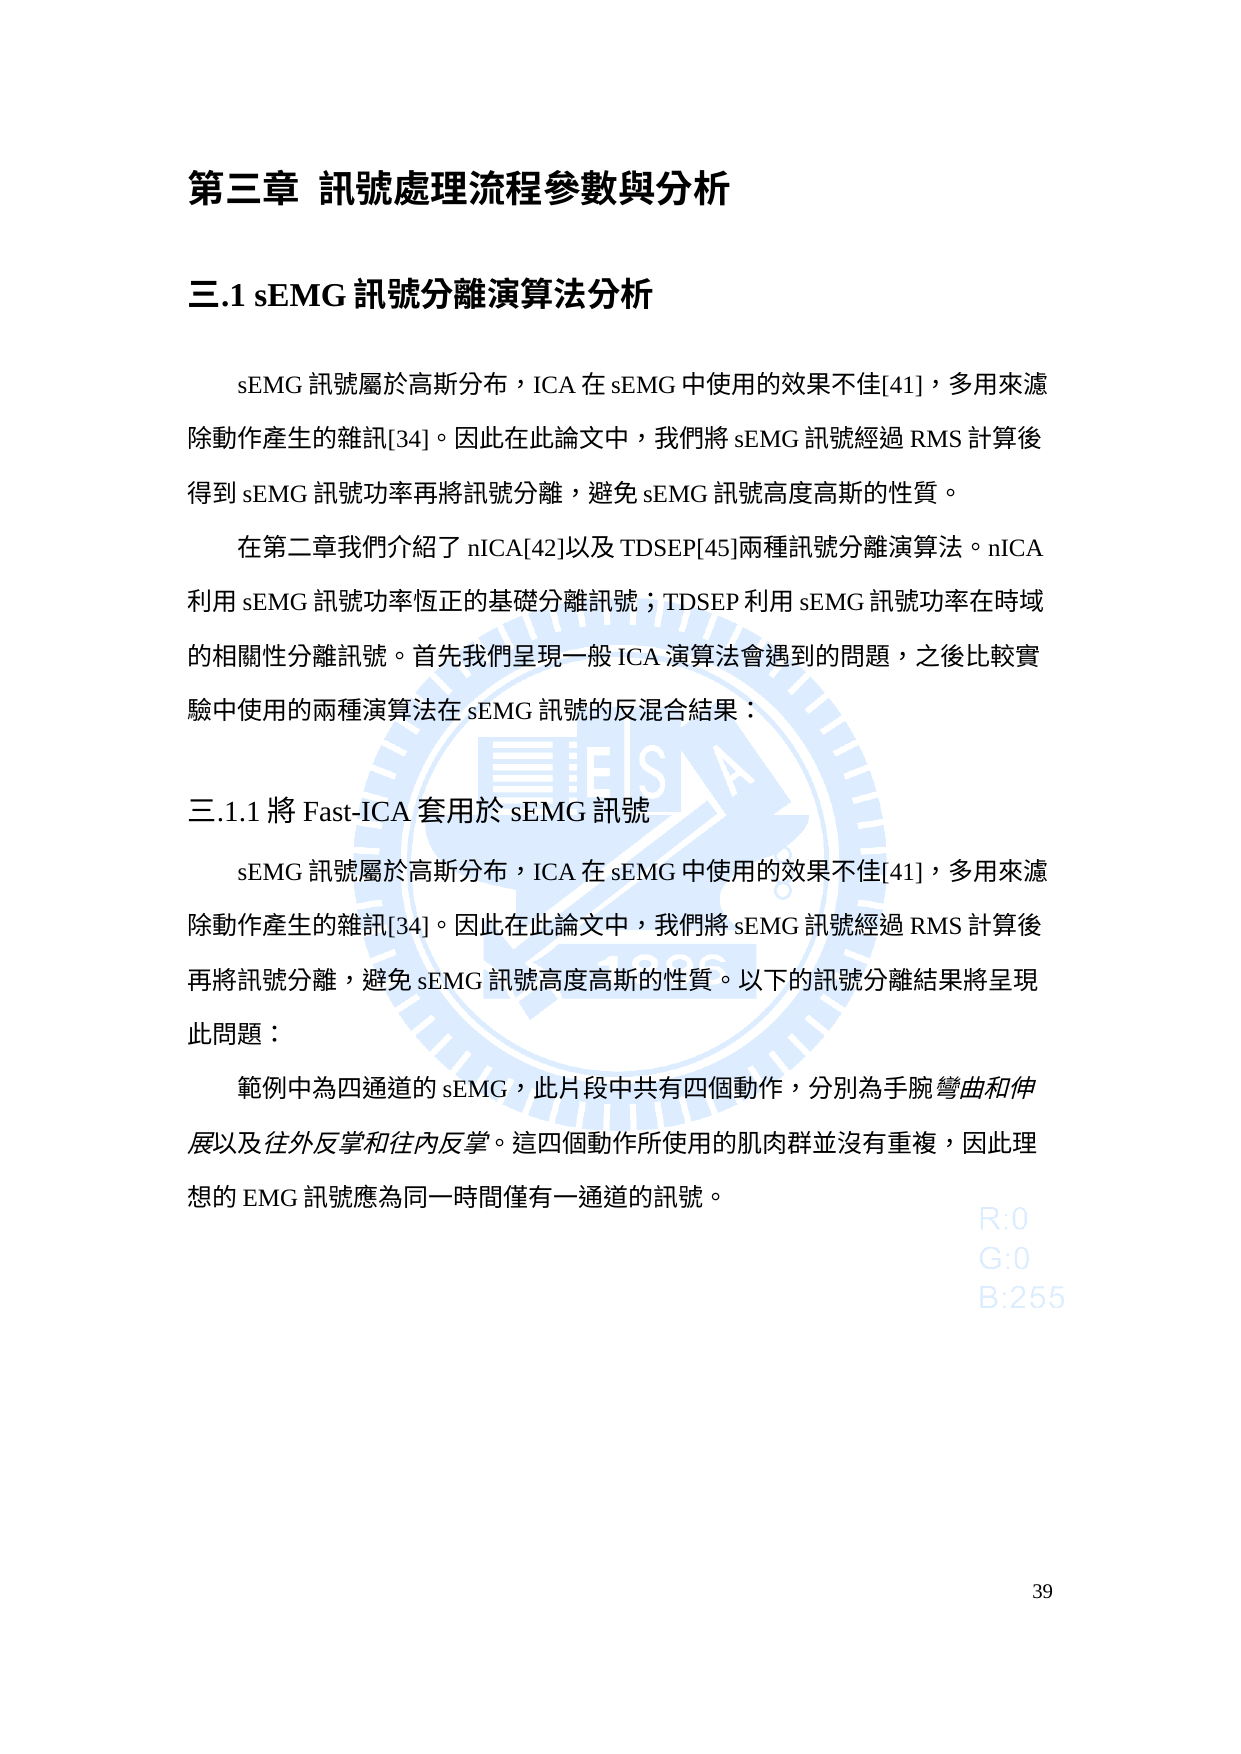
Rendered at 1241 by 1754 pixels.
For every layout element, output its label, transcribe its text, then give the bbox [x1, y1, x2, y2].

subtitle 將Fast-ICA套用於sEMG訊號 [187, 788, 1053, 830]
text sEMG訊號屬於高斯分布，ICA在sEMG中使用的效果不佳[41]，多用來濾除動作產生的雜訊[34]。因此在此論文中，我們將sEMG訊號經過RMS計算後得到sEMG訊號功率再將訊號分離，避免sEMG訊號高度高斯的性質。 [187, 364, 1053, 509]
text sEMG訊號屬於高斯分布，ICA在sEMG中使用的效果不佳[41]，多用來濾除動作產生的雜訊[34]。因此在此論文中，我們將sEMG訊號經過RMS計算後再將訊號分離，避免sEMG訊號高度高斯的性質。以下的訊號分離結果將呈現此問題： [187, 851, 1053, 1051]
text 在第二章我們介紹了nICA[42]以及TDSEP[45]兩種訊號分離演算法。nICA利用sEMG訊號功率恆正的基礎分離訊號；TDSEP利用sEMG訊號功率在時域的相關性分離訊號。首先我們呈現一般ICA演算法會遇到的問題，之後比較實驗中使用的兩種演算法在sEMG訊號的反混合結果： [187, 527, 1053, 727]
text 範例中為四通道的sEMG，此片段中共有四個動作，分別為手腕彎曲和伸展以及往外反掌和往內反掌。這四個動作所使用的肌肉群並沒有重複，因此理想的EMG訊號應為同一時間僅有一通道的訊號。 [187, 1069, 1053, 1214]
subtitle sEMG訊號分離演算法分析 [187, 268, 1053, 316]
subtitle 訊號處理流程參數與分析 [187, 159, 1053, 213]
